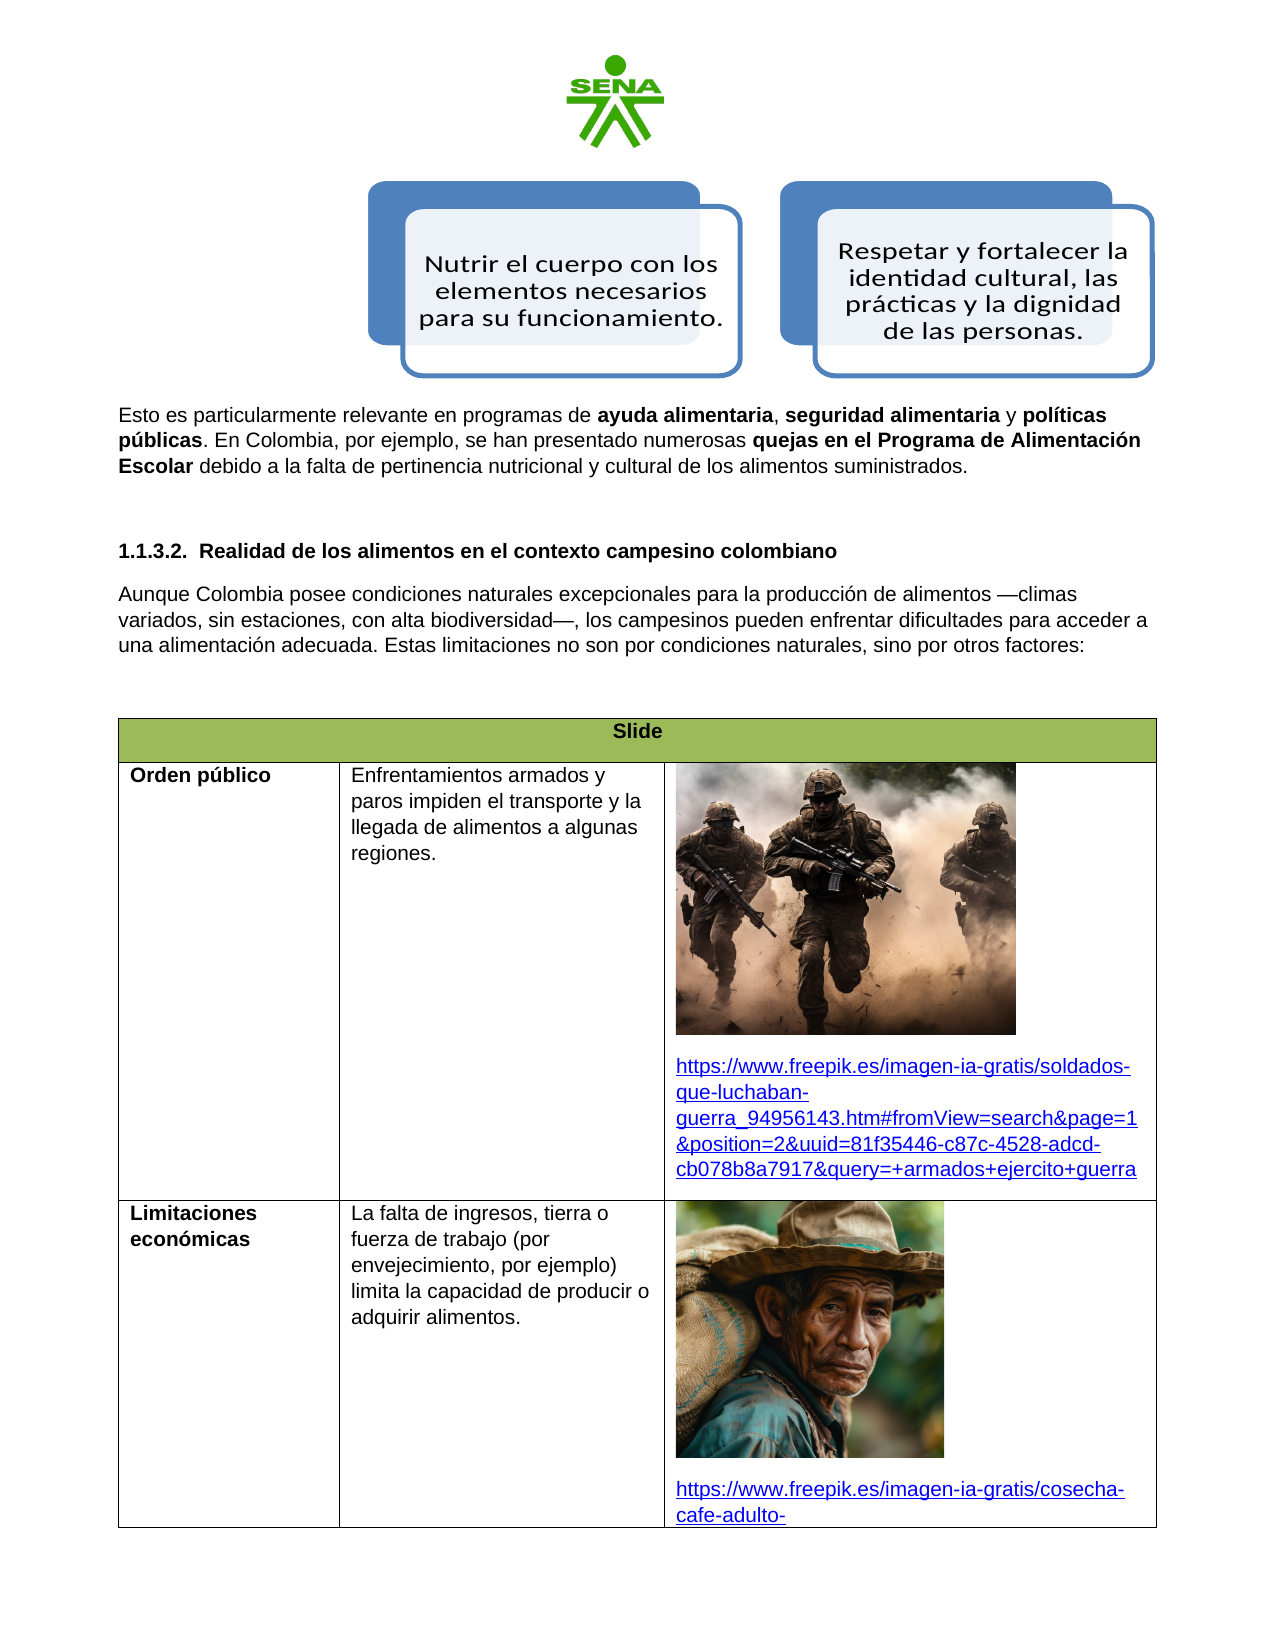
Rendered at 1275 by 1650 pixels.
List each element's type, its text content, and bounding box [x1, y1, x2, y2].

picture [675, 1201, 945, 1458]
table_cell Limitaciones económicas [119, 1201, 339, 1527]
text 1.1.3.2. Realidad de los alimentos en el contexto campesino colombiano [118, 539, 1157, 563]
picture [675, 763, 1016, 1035]
table_cell Enfrentamientos armados y paros impiden el transporte y la llegada de alimentos a algunas regiones. [340, 763, 664, 1200]
picture [566, 55, 664, 148]
text Aunque Colombia posee condiciones naturales excepcionales para la producción de alimentos —climas variados, sin estaciones, con alta biodiversidad—, los campesinos pueden enfrentar dificultades para acceder a una alimentación adecuada. Estas limitaciones no son por condiciones naturales, sino por otros factores: [118, 582, 1157, 657]
table_cell La falta de ingresos, tierra o fuerza de trabajo (por envejecimiento, por ejemplo) limita la capacidad de producir o adquirir alimentos. [340, 1201, 664, 1527]
table_header Slide [119, 719, 1156, 762]
table_cell https://www.freepik.es/imagen-ia-gratis/soldados-que-luchaban-guerra_94956143.htm#fromView=search&page=1&position=2&uuid=81f35446-c87c-4528-adcd-cb078b8a7917&query=+armados+ejercito+guerra [665, 763, 1156, 1200]
table_cell Orden público [119, 763, 339, 1200]
text Esto es particularmente relevante en programas de ayuda alimentaria, seguridad alimentaria y políticas públicas. En Colombia, por ejemplo, se han presentado numerosas quejas en el Programa de Alimentación Escolar debido a la falta de pertinencia nutricional y cultural de los alimentos suministrados. [118, 402, 1157, 478]
